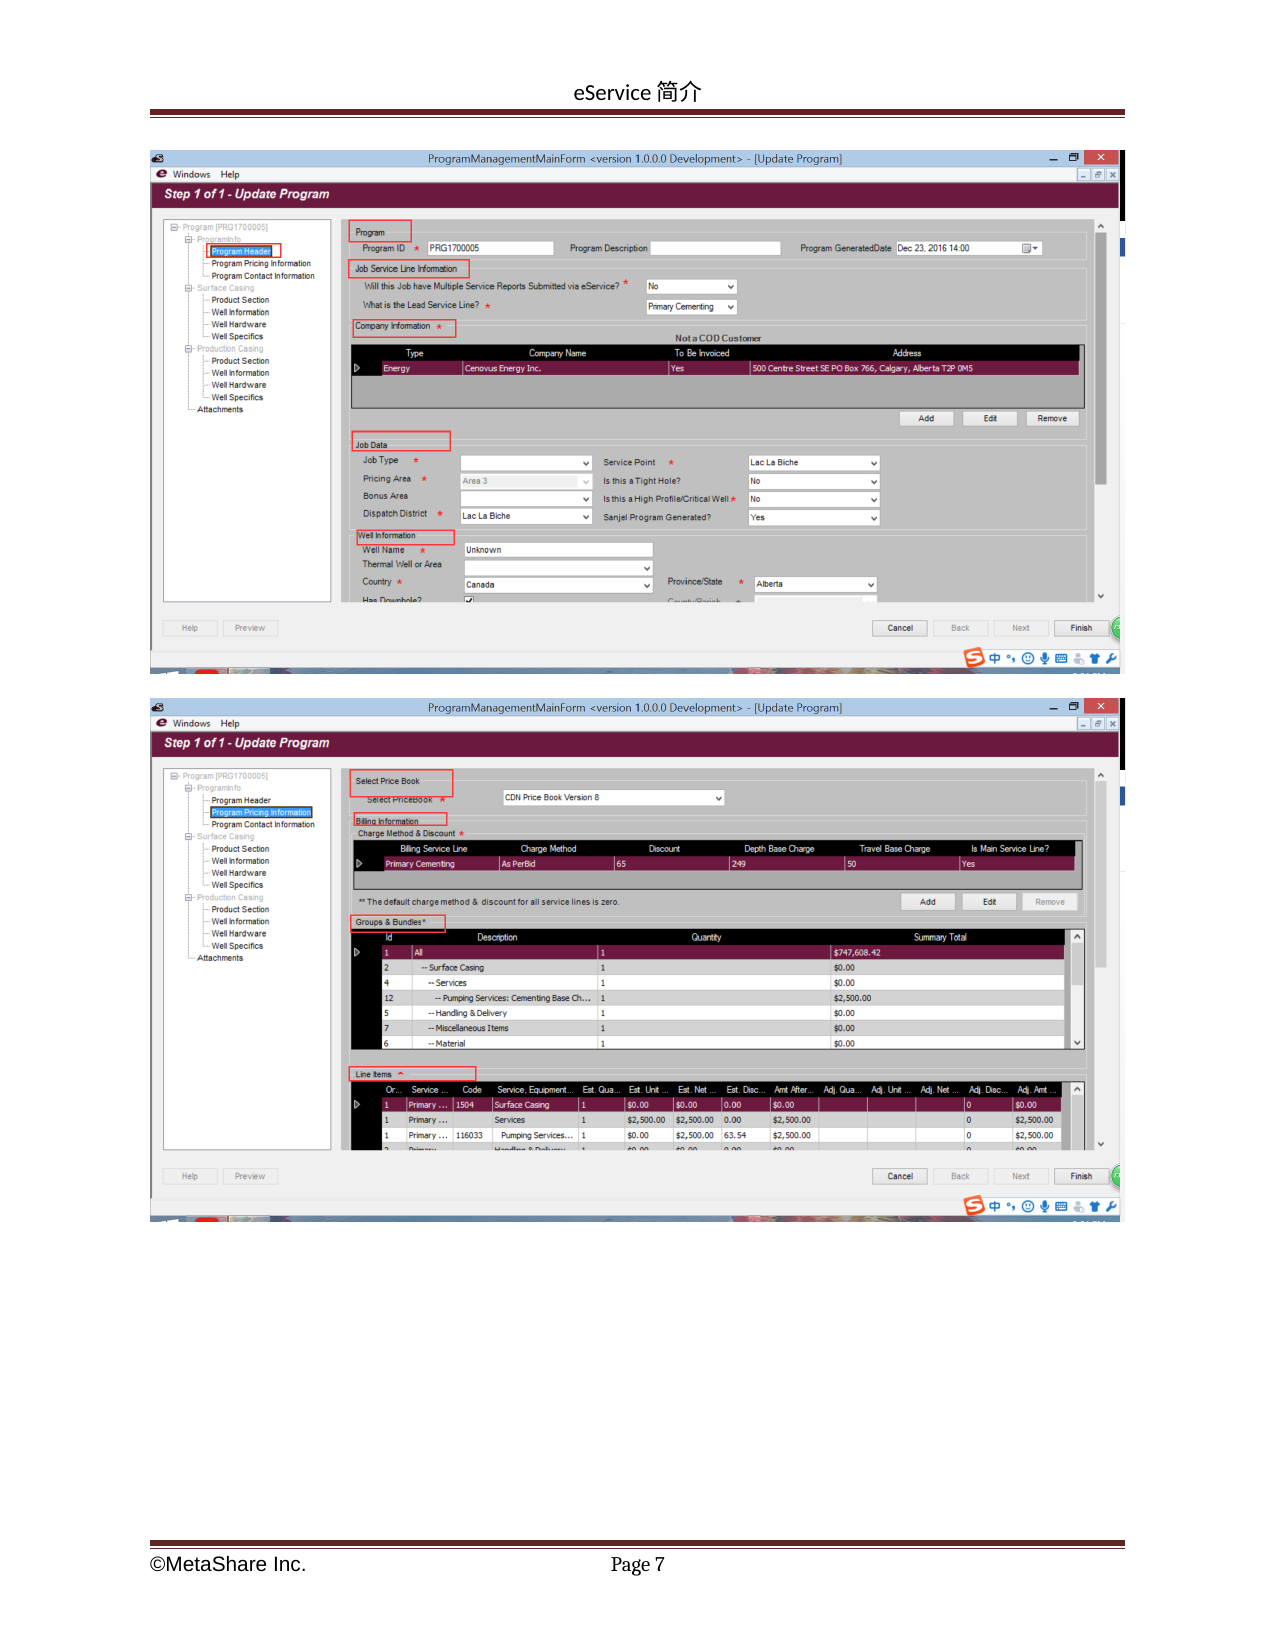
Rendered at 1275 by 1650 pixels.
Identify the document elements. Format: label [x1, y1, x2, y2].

picture [150, 150, 1125, 674]
picture [150, 698, 1125, 1222]
